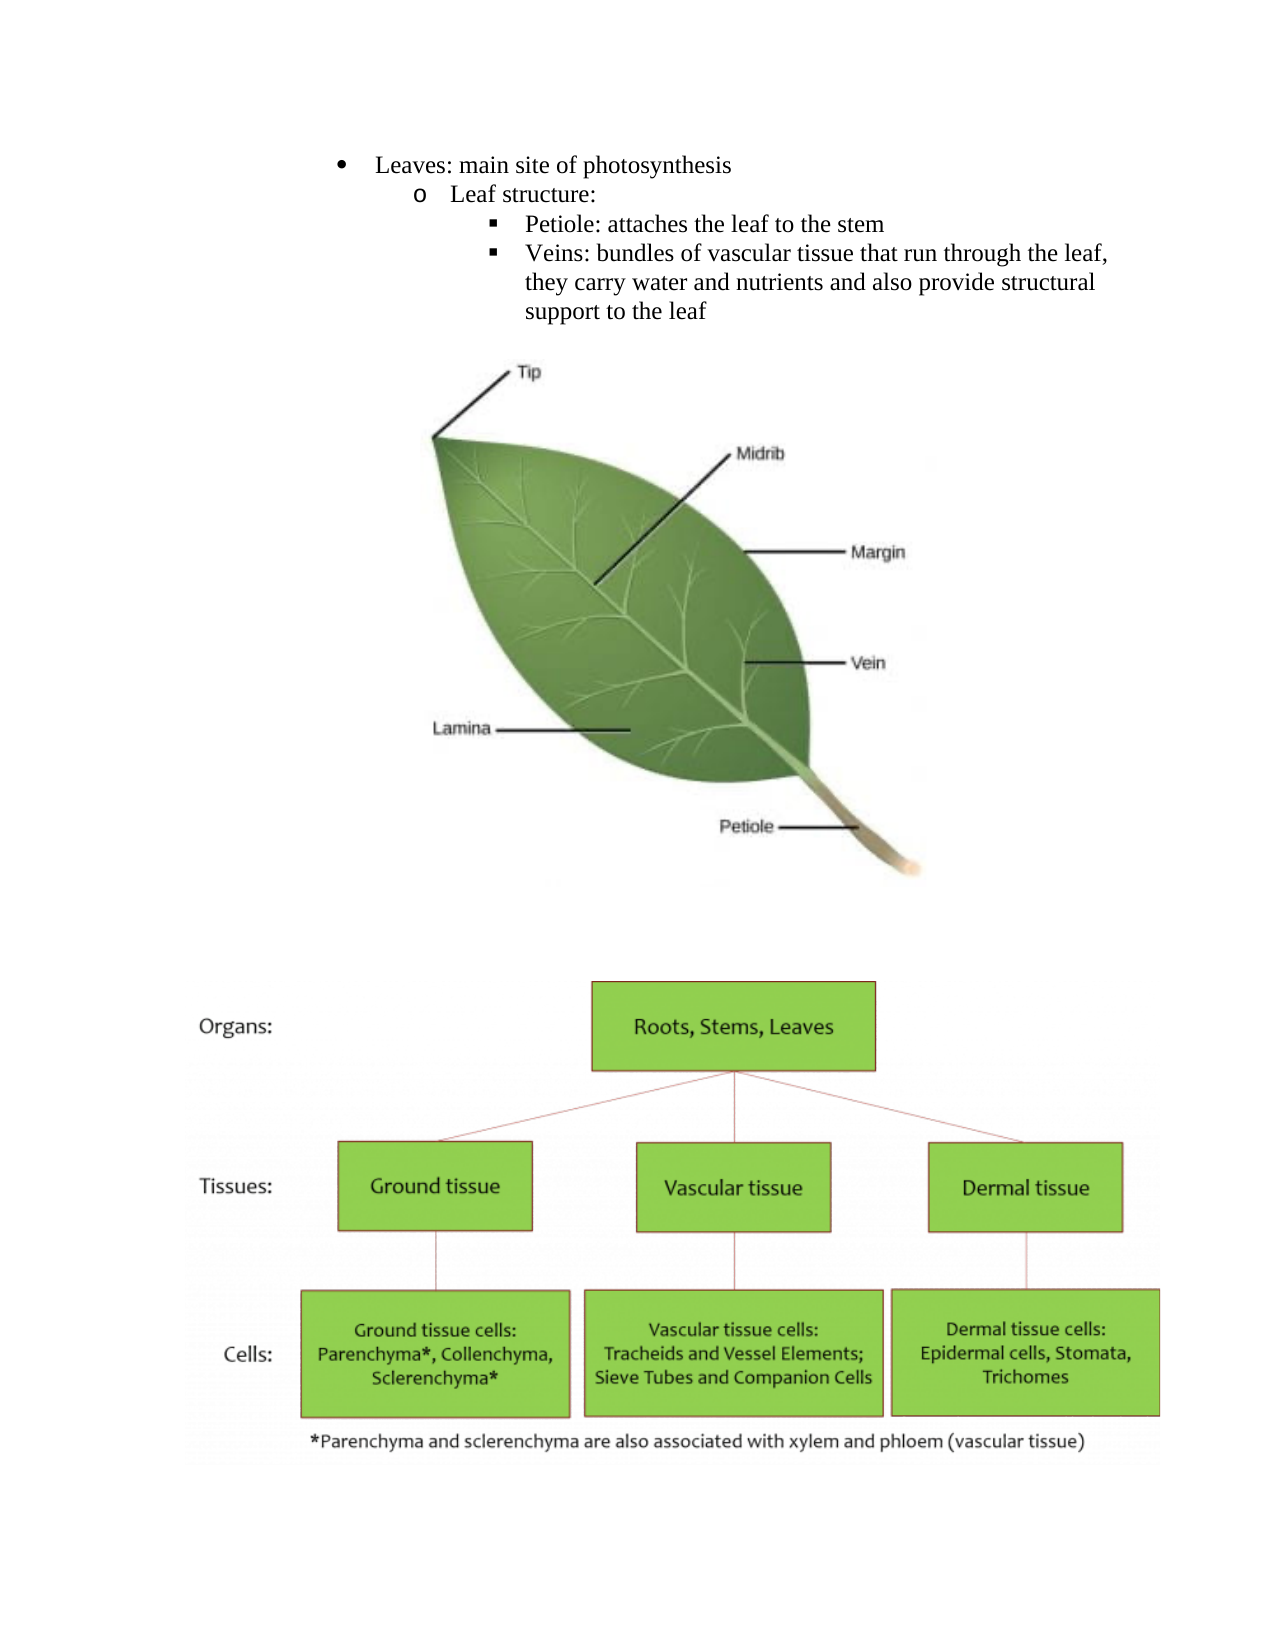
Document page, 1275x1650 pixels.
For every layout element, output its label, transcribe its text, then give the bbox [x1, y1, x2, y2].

list Leaves: main site of photosynthesis [337, 150, 1125, 179]
list Petiole: attaches the leaf to the stem [487, 209, 1125, 238]
list Leaf structure: [412, 179, 1125, 209]
picture [420, 359, 937, 887]
picture [185, 981, 1161, 1465]
list Veins: bundles of vascular tissue that run through the leaf, they carry water and nutrients and also provide structural support to the leaf [487, 238, 1125, 324]
